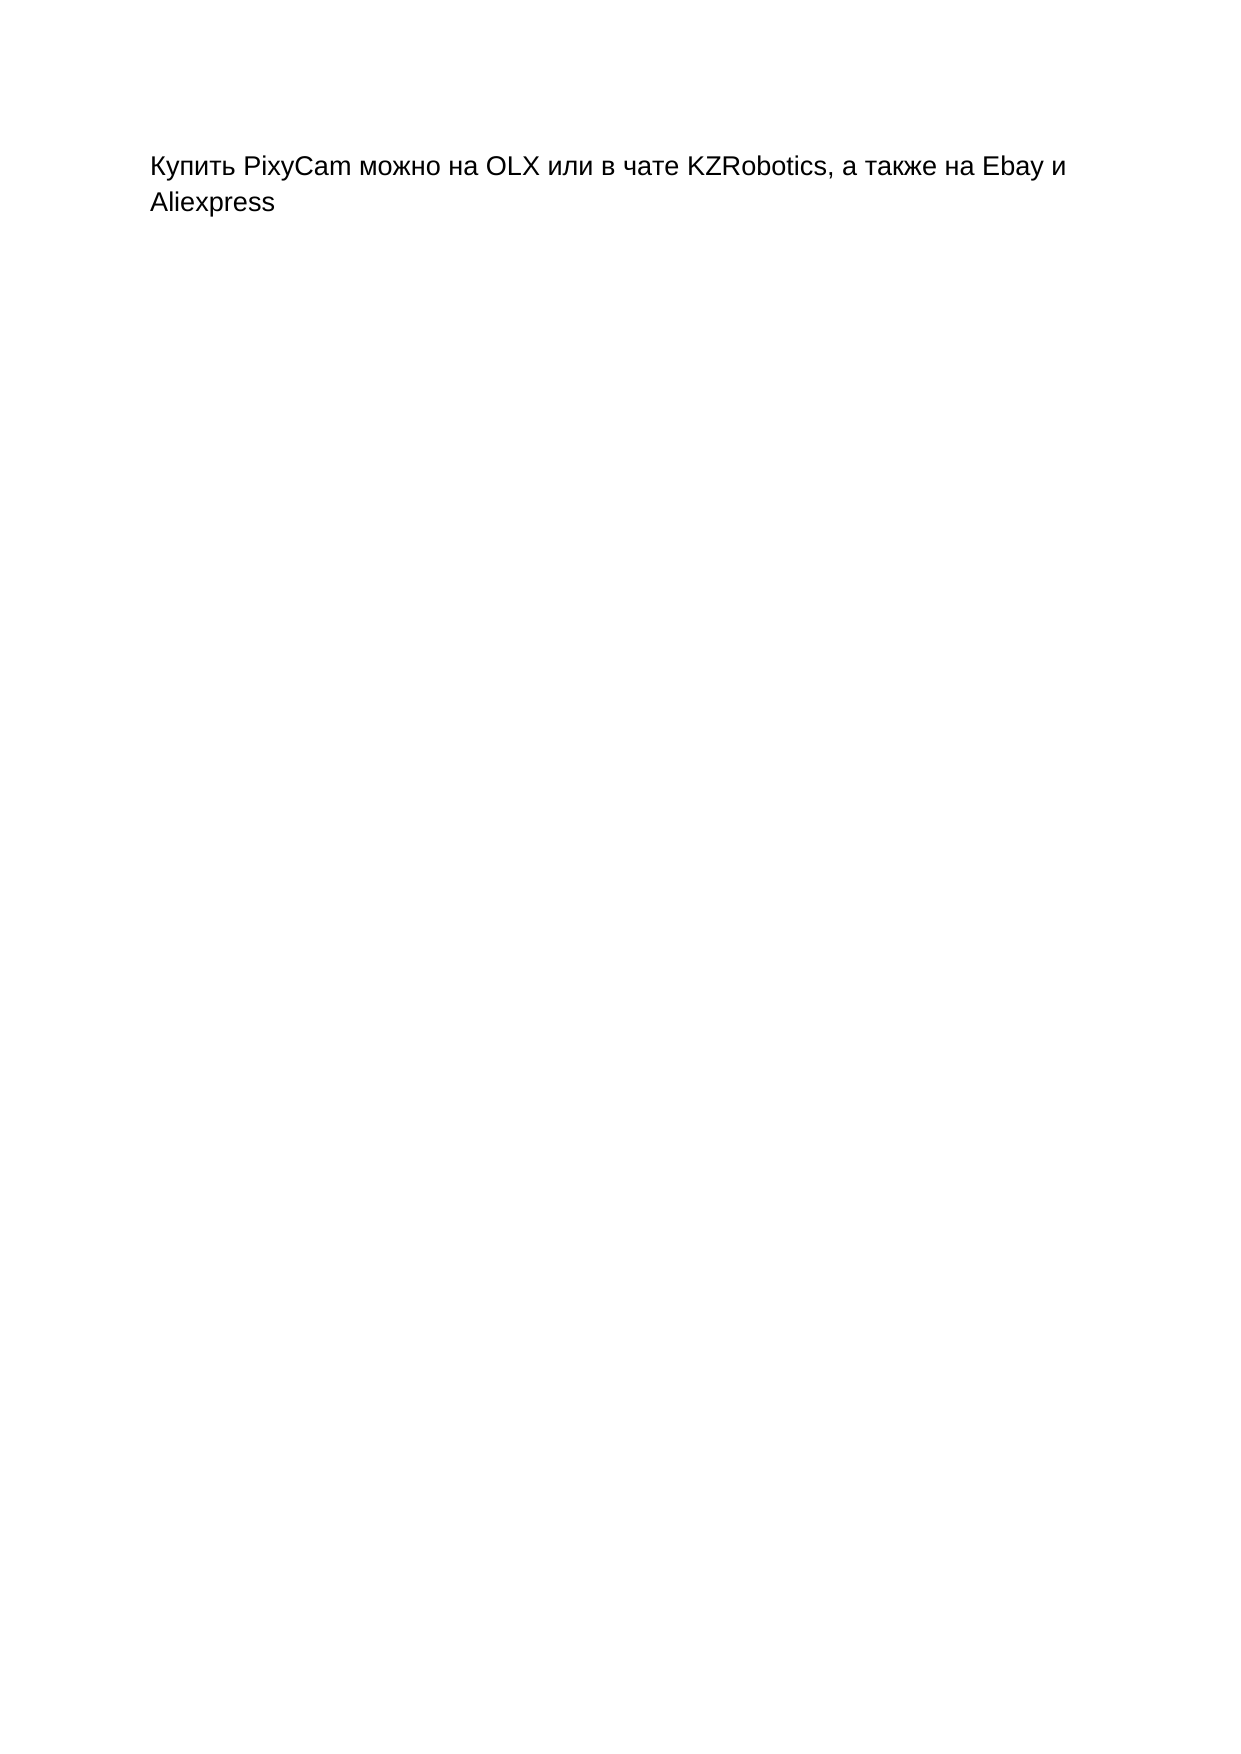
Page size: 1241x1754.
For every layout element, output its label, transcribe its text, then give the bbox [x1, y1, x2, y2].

text Купить PixyCam можно на OLX или в чате KZRobotics, а также на Ebay и Aliexpress [150, 150, 1090, 217]
